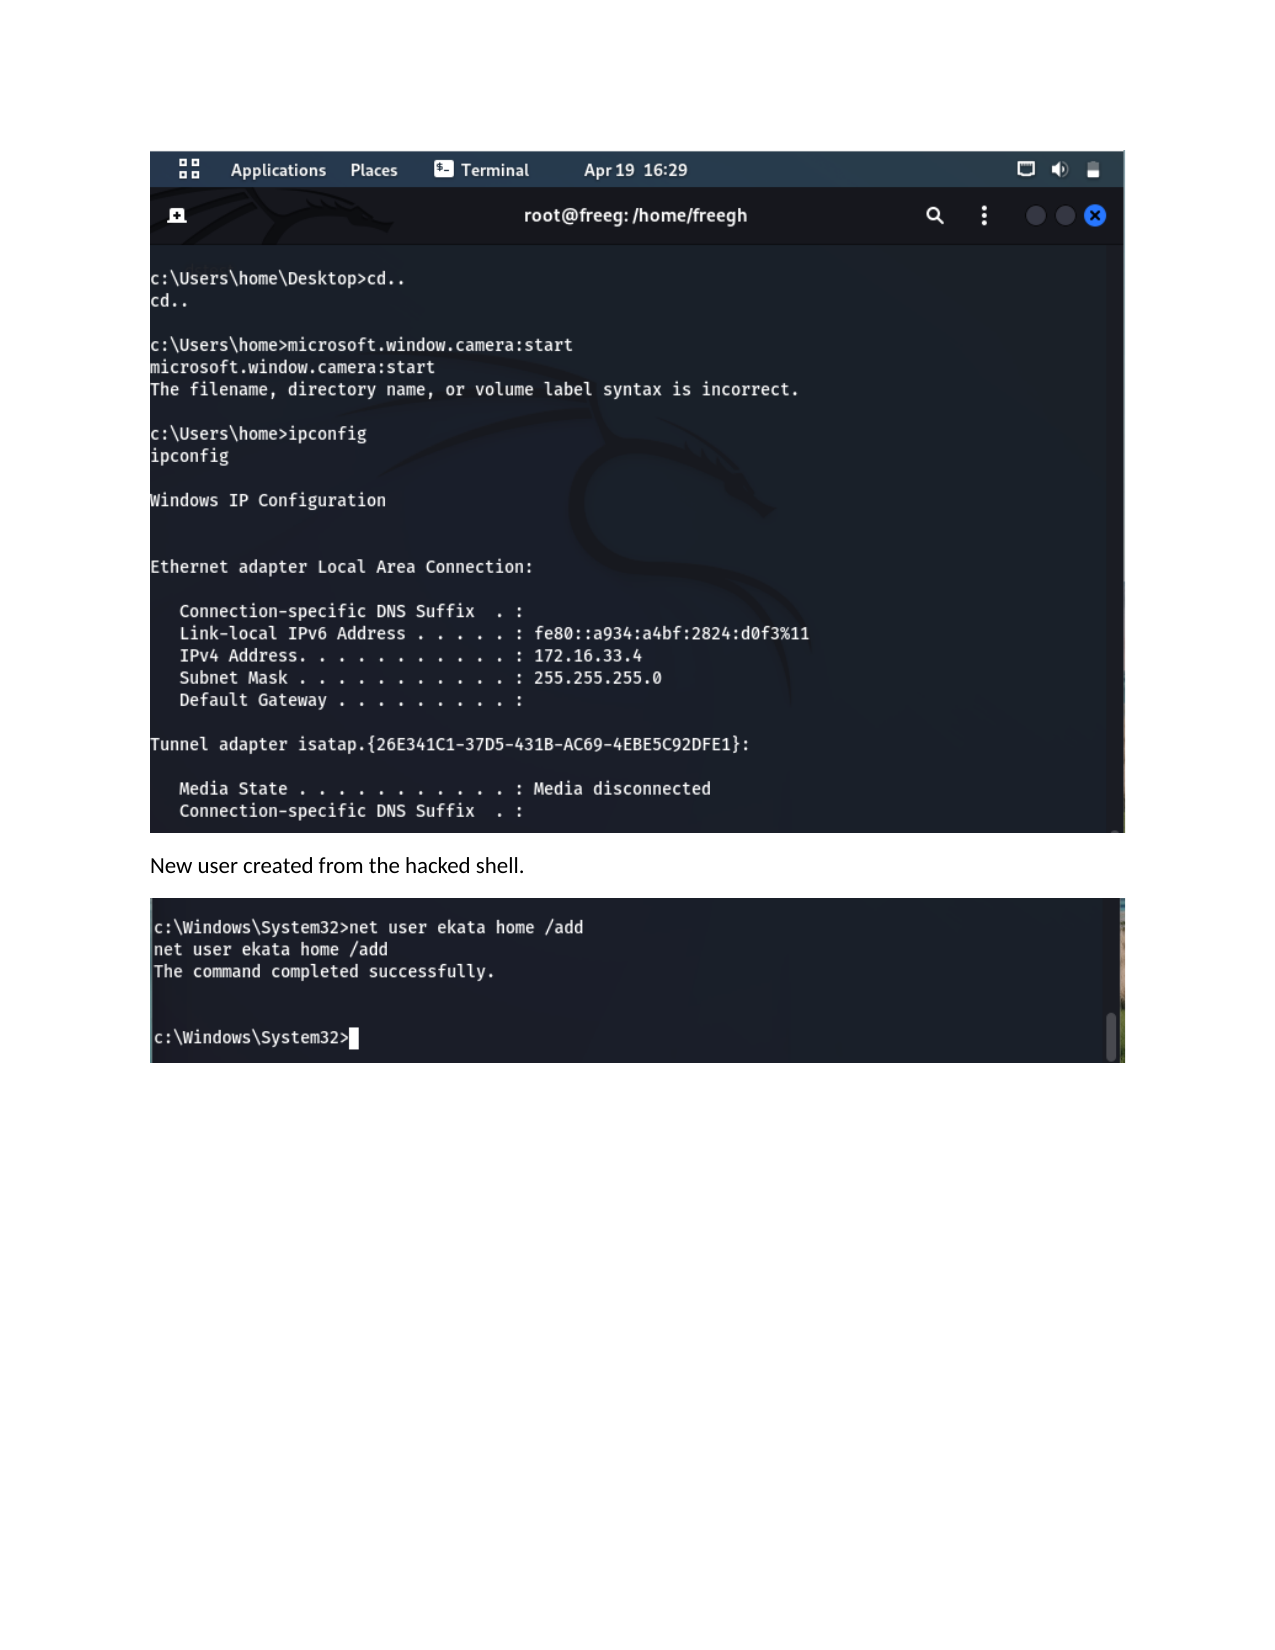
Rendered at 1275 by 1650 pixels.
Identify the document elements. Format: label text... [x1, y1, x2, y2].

picture [150, 150, 1125, 833]
text New user created from the hacked shell. [150, 851, 1125, 879]
picture [150, 898, 1125, 1063]
